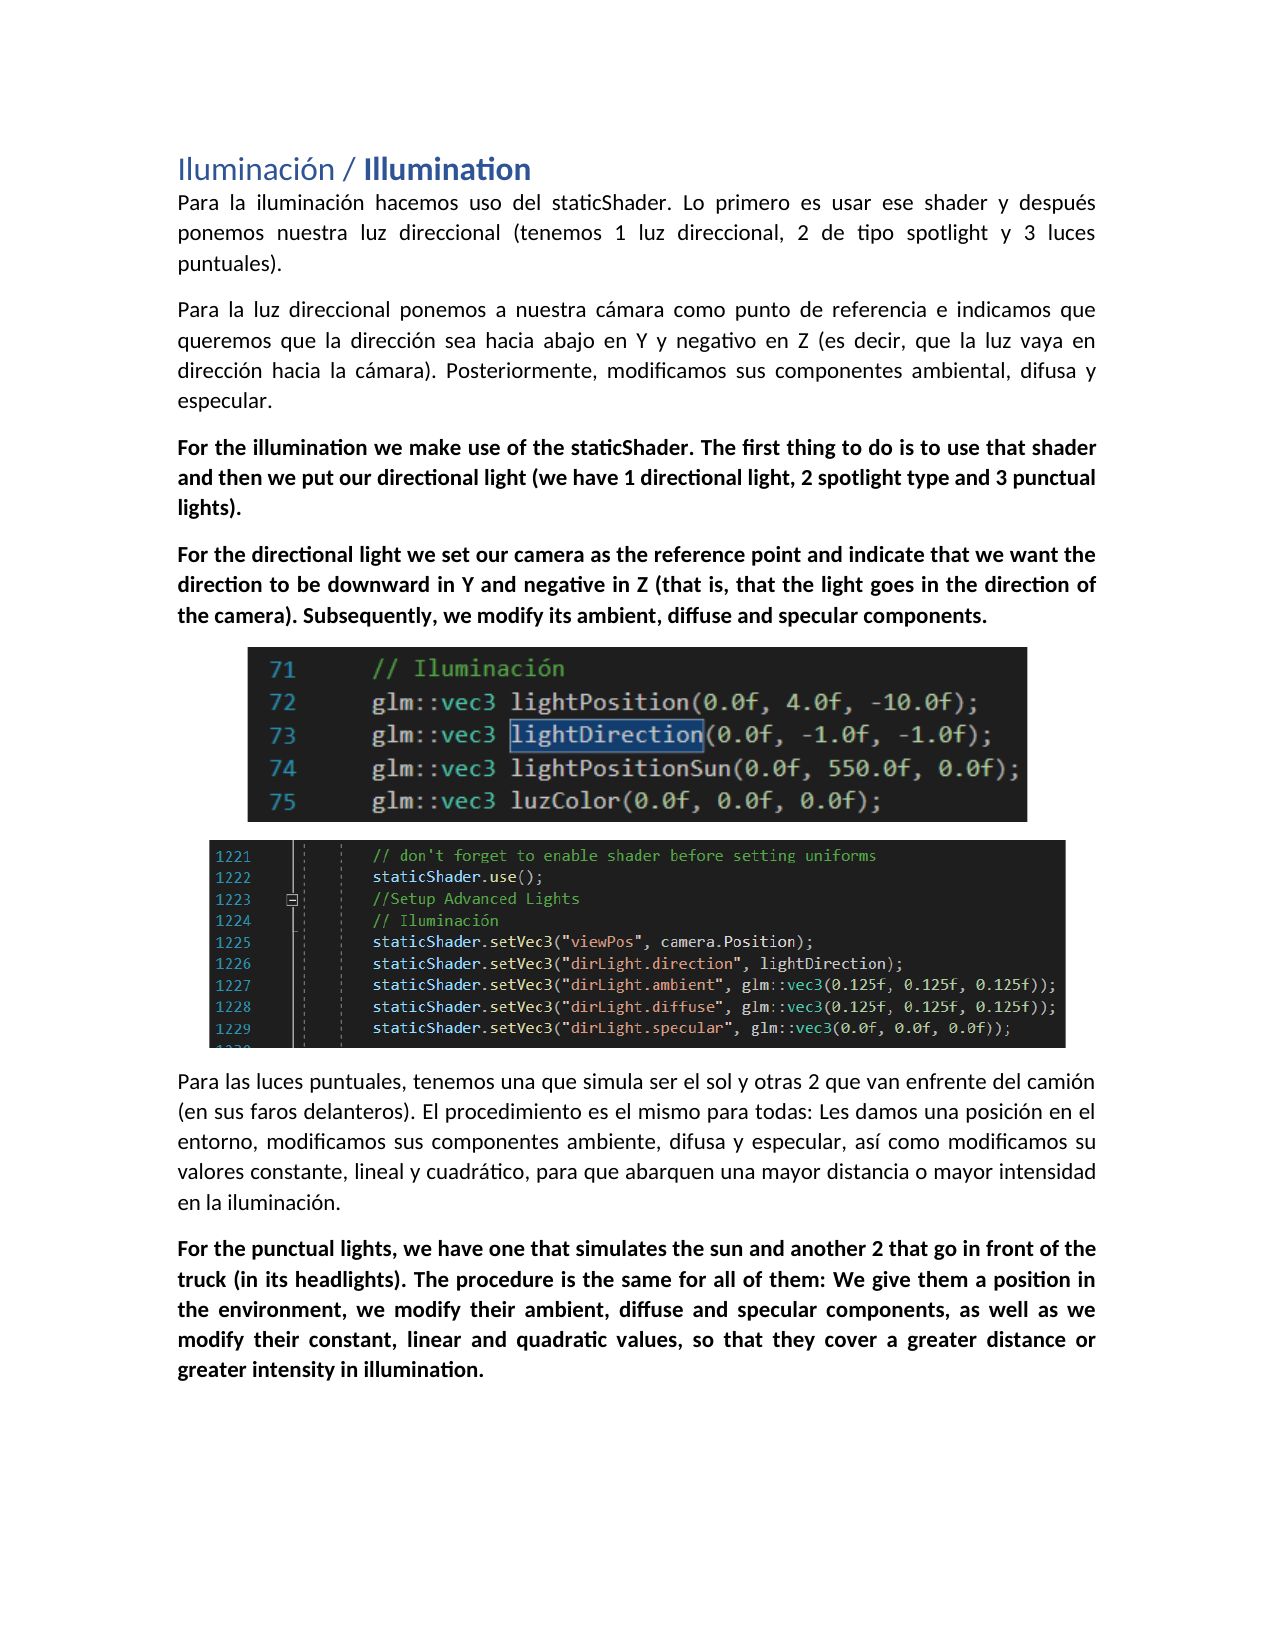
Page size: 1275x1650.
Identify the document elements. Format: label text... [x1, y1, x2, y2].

text For the directional light we set our camera as the reference point and indicate that we want the direction to be downward in Y and negative in Z (that is, that the light goes in the direction of the camera). Subsequently, we modify its ambient, diffuse and specular components. [177, 540, 1098, 629]
text Para la iluminación hacemos uso del staticShader. Lo primero es usar ese shader y después ponemos nuestra luz direccional (tenemos 1 luz direccional, 2 de tipo spotlight y 3 luces puntuales). [177, 188, 1098, 277]
picture [247, 647, 1028, 822]
text Para la luz direccional ponemos a nuestra cámara como punto de referencia e indicamos que queremos que la dirección sea hacia abajo en Y y negativo en Z (es decir, que la luz vaya en dirección hacia la cámara). Posteriormente, modificamos sus componentes ambiental, difusa y especular. [177, 296, 1098, 414]
text Para las luces puntuales, tenemos una que simula ser el sol y otras 2 que van enfrente del camión (en sus faros delanteros). El procedimiento es el mismo para todas: Les damos una posición en el entorno, modificamos sus componentes ambiente, difusa y especular, así como modificamos su valores constante, lineal y cuadrático, para que abarquen una mayor distancia o mayor intensidad en la iluminación. [177, 1067, 1098, 1216]
text For the illumination we make use of the staticShader. The first thing to do is to use that shader and then we put our directional light (we have 1 directional light, 2 spotlight type and 3 punctual lights). [177, 433, 1098, 522]
picture [209, 840, 1066, 1048]
subtitle Iluminación / Illumination [177, 148, 1098, 188]
text For the punctual lights, we have one that simulates the sun and another 2 that go in front of the truck (in its headlights). The procedure is the same for all of them: We give them a position in the environment, we modify their ambient, diffuse and specular components, as well as we modify their constant, linear and quadratic values, so that they cover a greater distance or greater intensity in illumination. [177, 1234, 1098, 1383]
